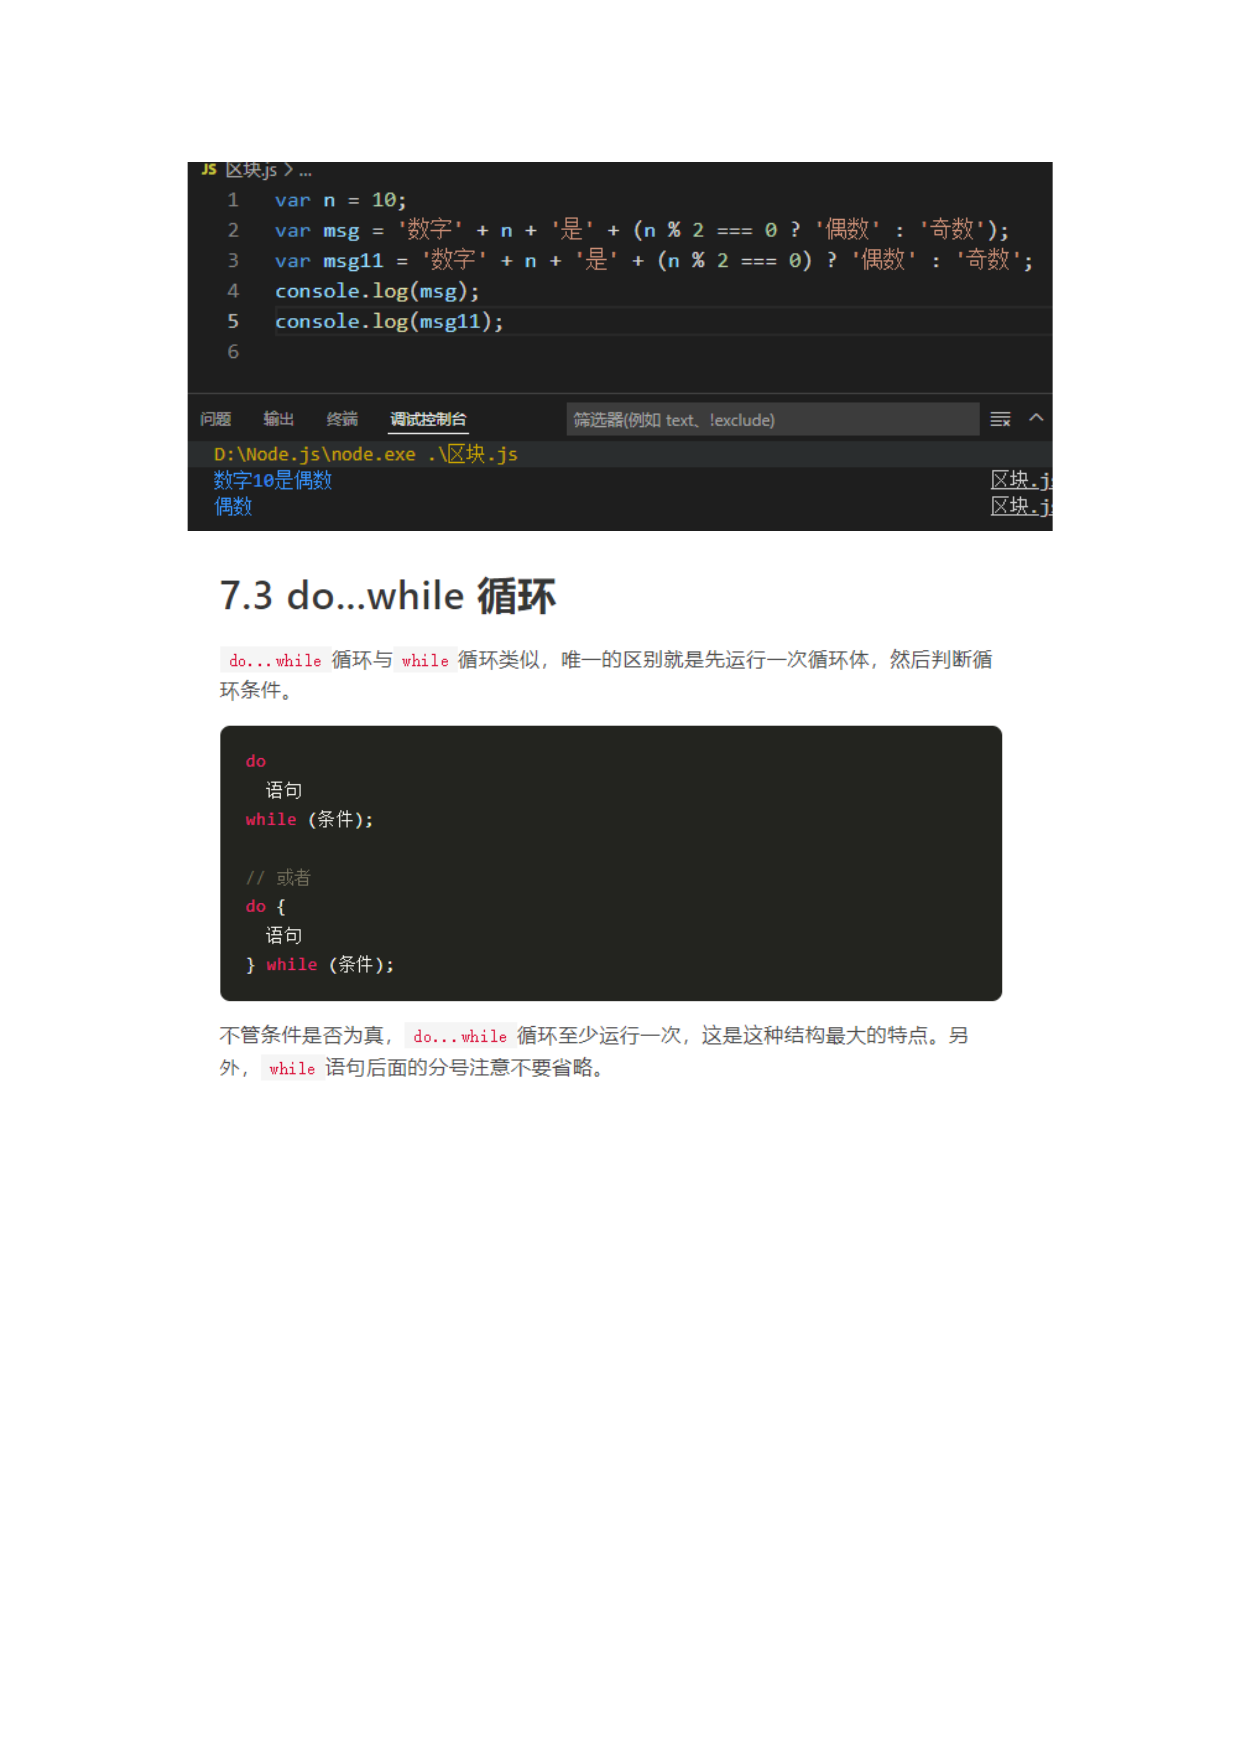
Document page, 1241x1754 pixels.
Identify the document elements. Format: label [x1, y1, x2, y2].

picture [187, 552, 1053, 1093]
picture [187, 162, 1053, 531]
